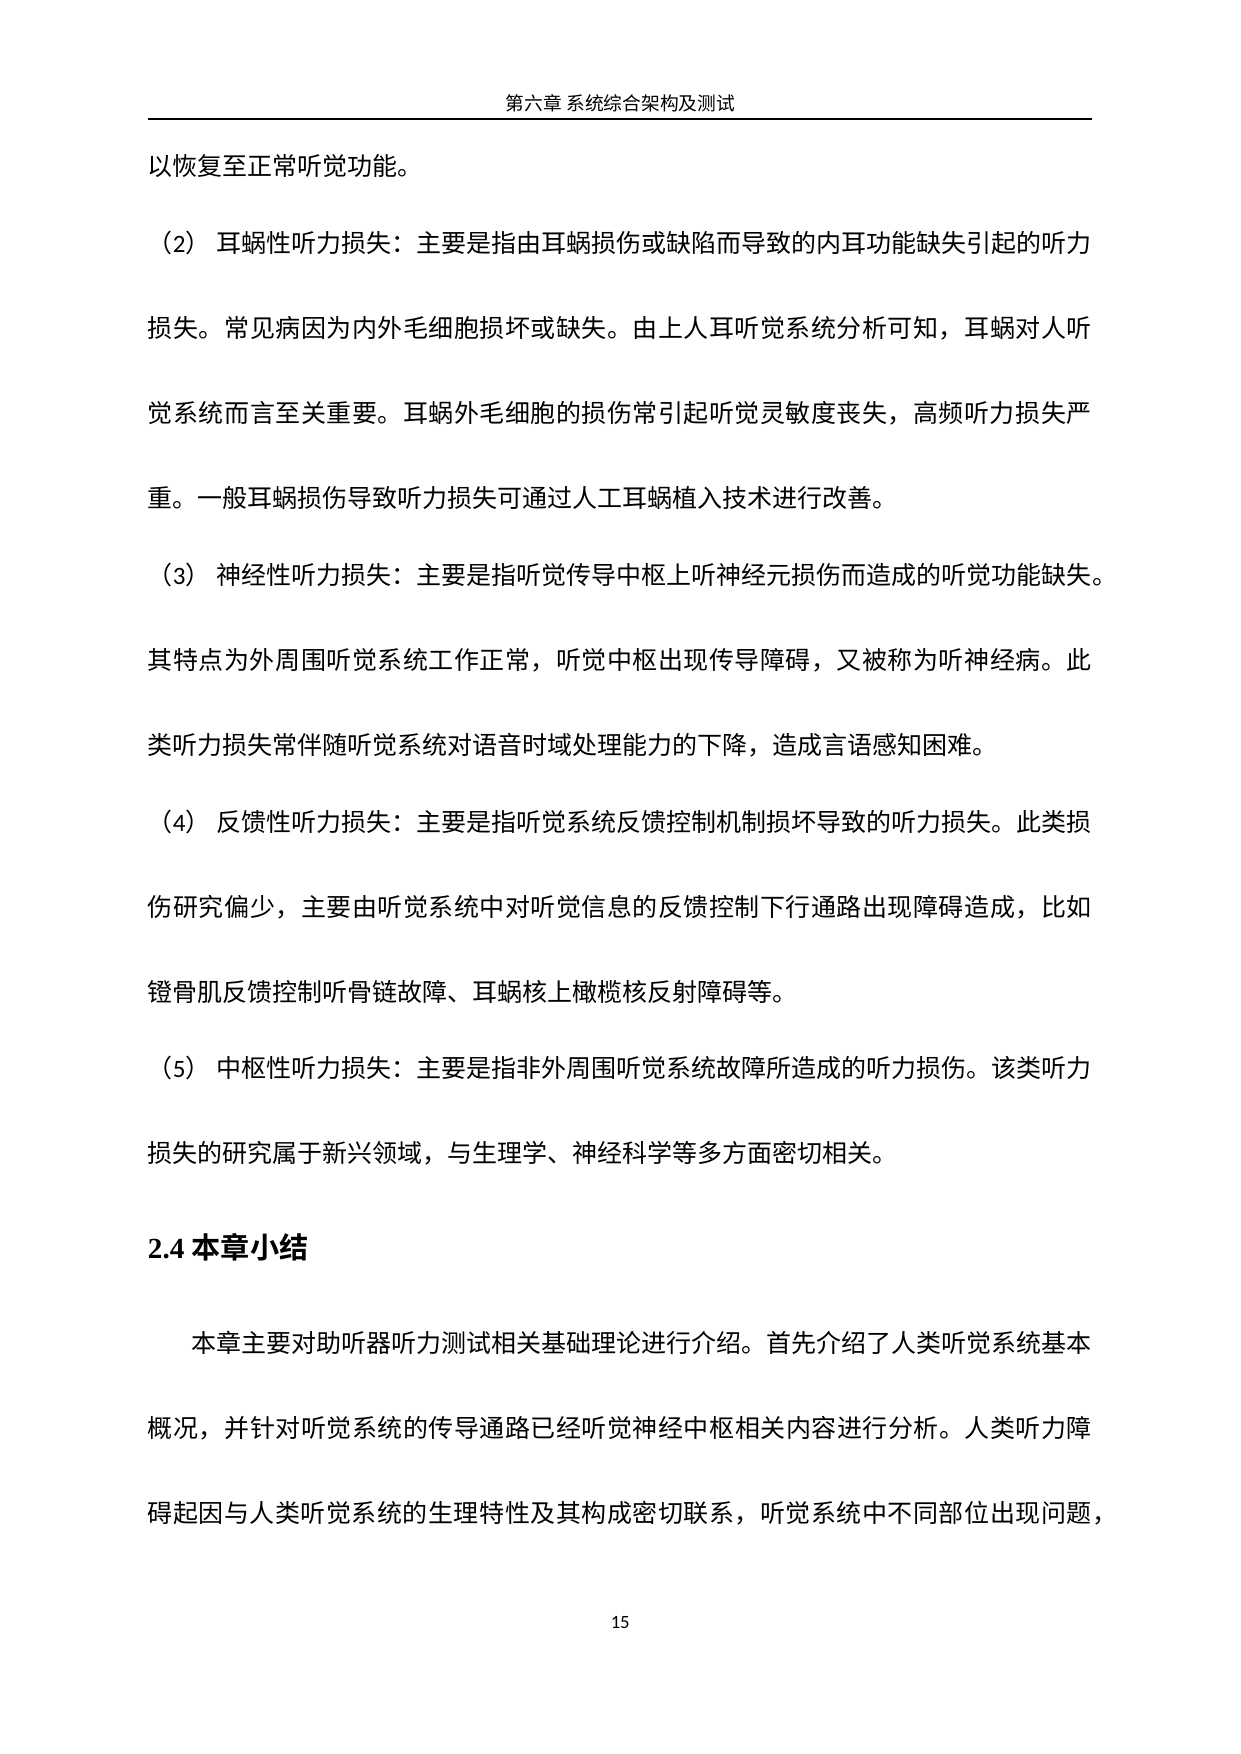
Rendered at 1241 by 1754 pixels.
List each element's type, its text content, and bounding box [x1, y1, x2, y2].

list 耳蜗性听力损失：主要是指由耳蜗损伤或缺陷而导致的内耳功能缺失引起的听力损失。常见病因为内外毛细胞损坏或缺失。由上人耳听觉系统分析可知，耳蜗对人听觉系统而言至关重要。耳蜗外毛细胞的损伤常引起听觉灵敏度丧失，高频听力损失严重。一般耳蜗损伤导致听力损失可通过人工耳蜗植入技术进行改善。 [148, 208, 1092, 531]
list 中枢性听力损失：主要是指非外周围听觉系统故障所造成的听力损伤。该类听力损失的研究属于新兴领域，与生理学、神经科学等多方面密切相关。 [148, 1033, 1092, 1186]
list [148, 131, 1092, 199]
list 神经性听力损失：主要是指听觉传导中枢上听神经元损伤而造成的听觉功能缺失。其特点为外周围听觉系统工作正常，听觉中枢出现传导障碍，又被称为听神经病。此类听力损失常伴随听觉系统对语音时域处理能力的下降，造成言语感知困难。 [148, 539, 1092, 777]
text 2.4 本章小结 [148, 1212, 1092, 1280]
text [148, 1307, 1092, 1545]
list 反馈性听力损失：主要是指听觉系统反馈控制机制损坏导致的听力损失。此类损伤研究偏少，主要由听觉系统中对听觉信息的反馈控制下行通路出现障碍造成，比如镫骨肌反馈控制听骨链故障、耳蜗核上橄榄核反射障碍等。 [148, 786, 1092, 1024]
